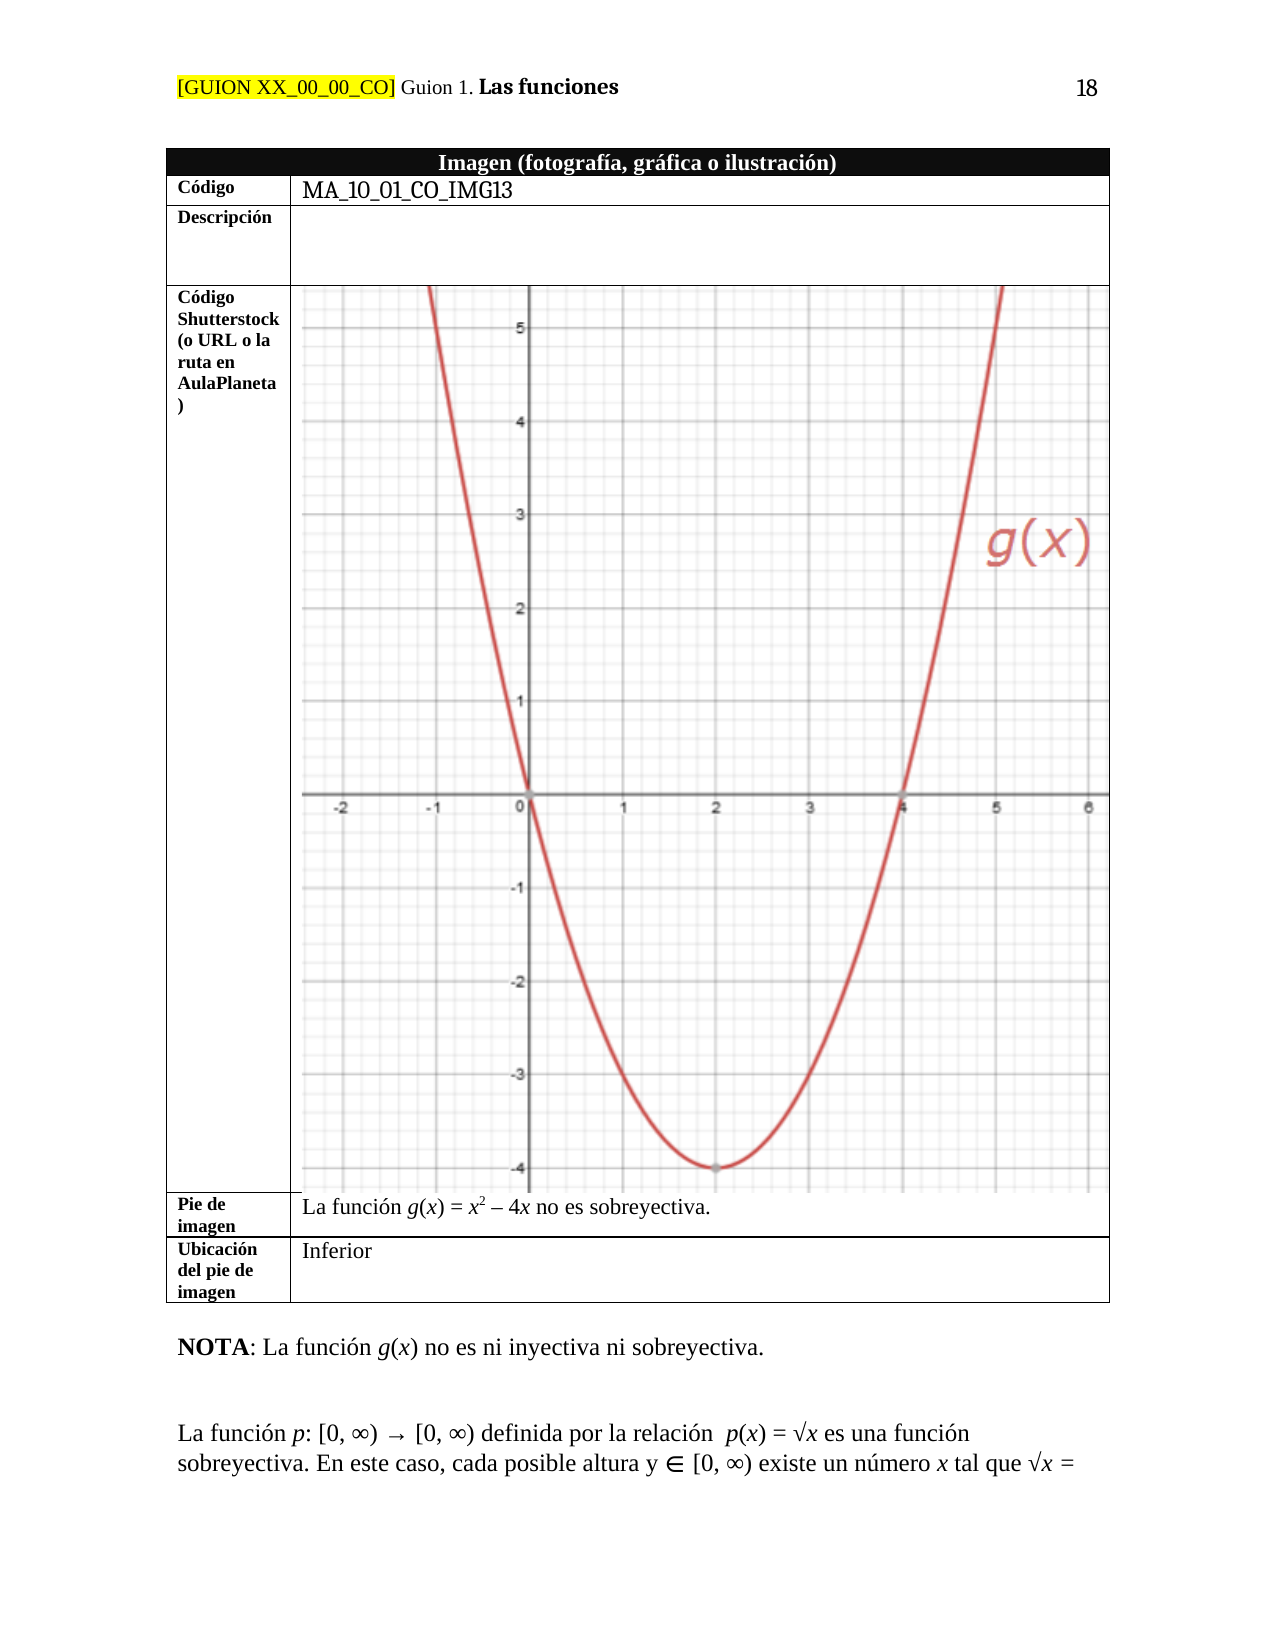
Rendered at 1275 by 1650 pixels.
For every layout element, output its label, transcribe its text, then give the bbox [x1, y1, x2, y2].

table_cell Código [167, 176, 290, 205]
table_cell [291, 286, 301, 1192]
table_cell Inferior [291, 1238, 1109, 1302]
table_cell [291, 206, 1109, 285]
table_cell La función g(x) = x2 – 4x no es sobreyectiva. [291, 1193, 1109, 1236]
table_cell Descripción [167, 206, 290, 285]
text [177, 1418, 1098, 1477]
table_cell Ubicación del pie de imagen [167, 1238, 290, 1302]
table_cell Pie de imagen [167, 1193, 290, 1236]
table_header Imagen (fotografía, gráfica o ilustración) [167, 149, 1109, 175]
picture [301, 286, 1109, 1193]
table_cell MA_10_01_CO_IMG13 [291, 176, 1109, 205]
text NOTA: La función g(x) no es ni inyectiva ni sobreyectiva. [177, 1332, 1098, 1361]
table_cell Código Shutterstock (o URL o la ruta en AulaPlaneta) [167, 286, 290, 1192]
